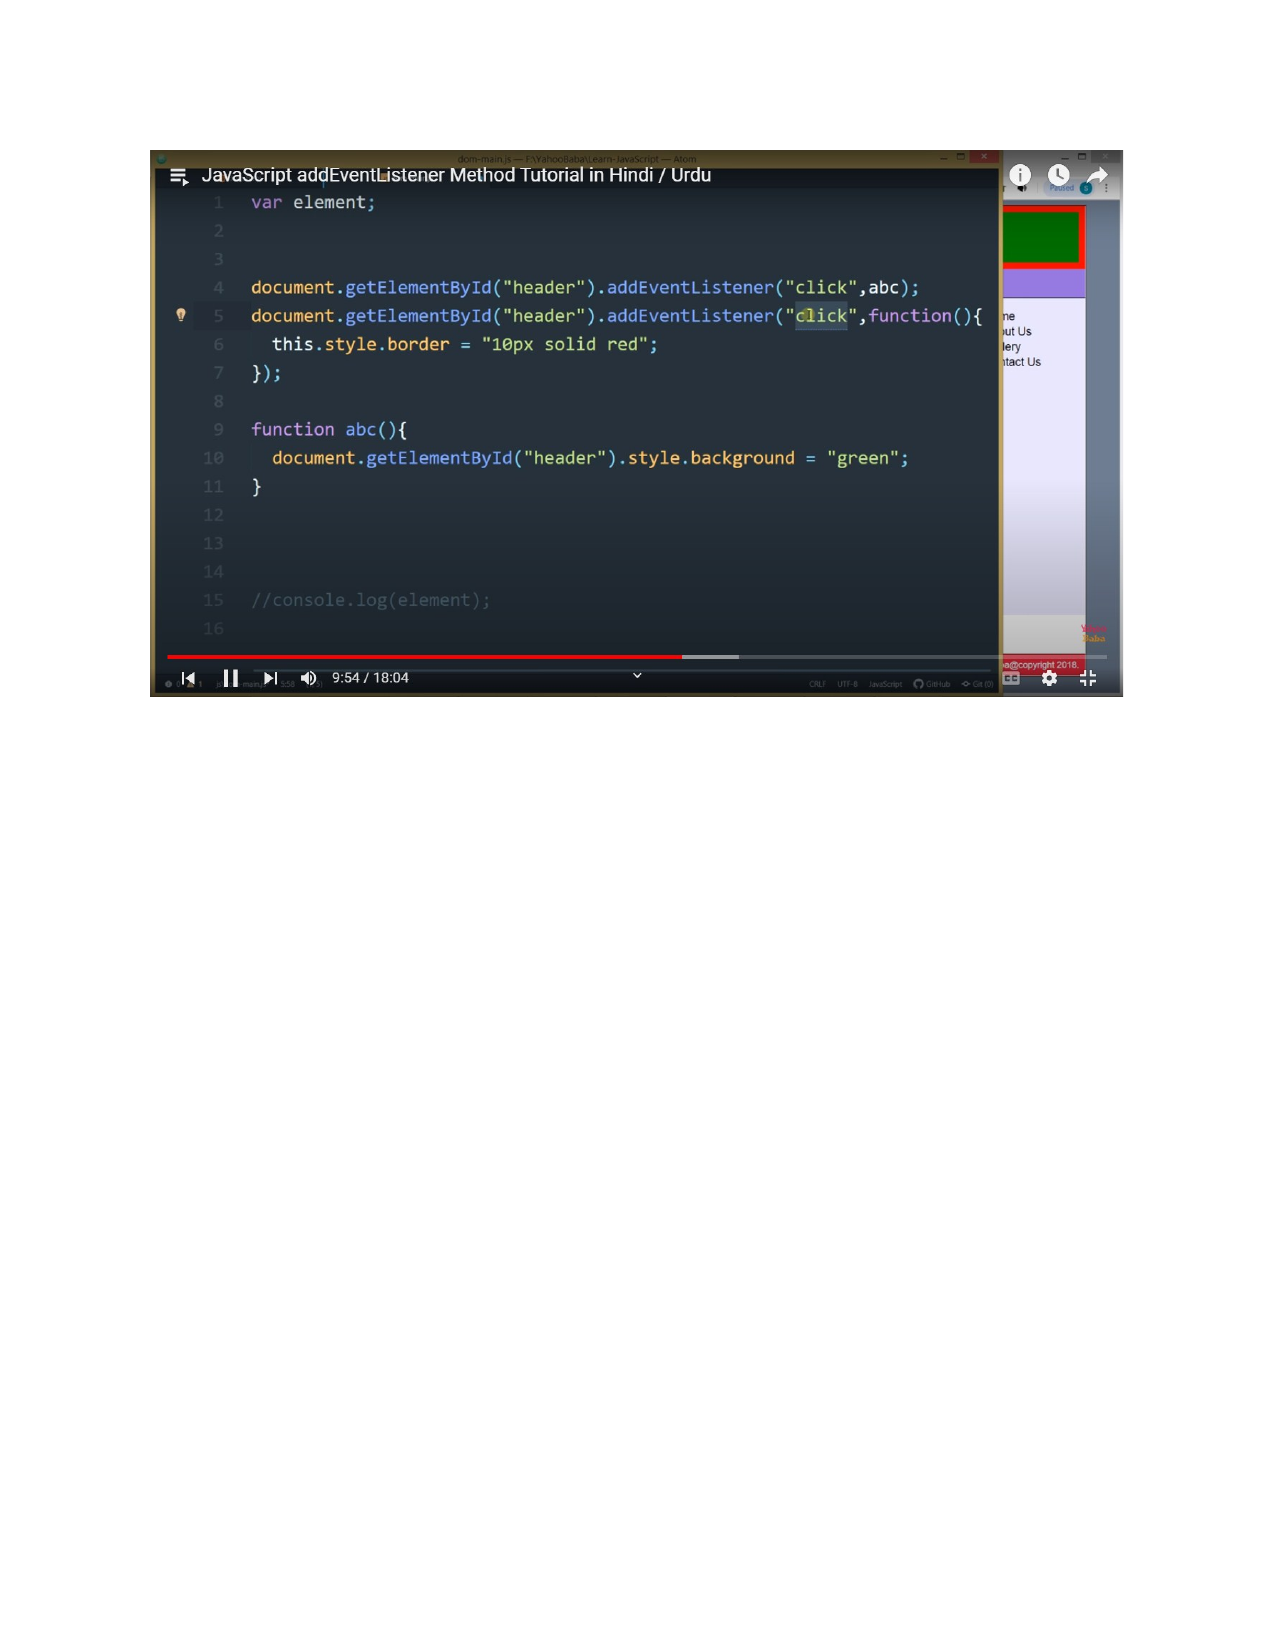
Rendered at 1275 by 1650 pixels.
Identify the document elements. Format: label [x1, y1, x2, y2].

picture [150, 150, 1124, 697]
